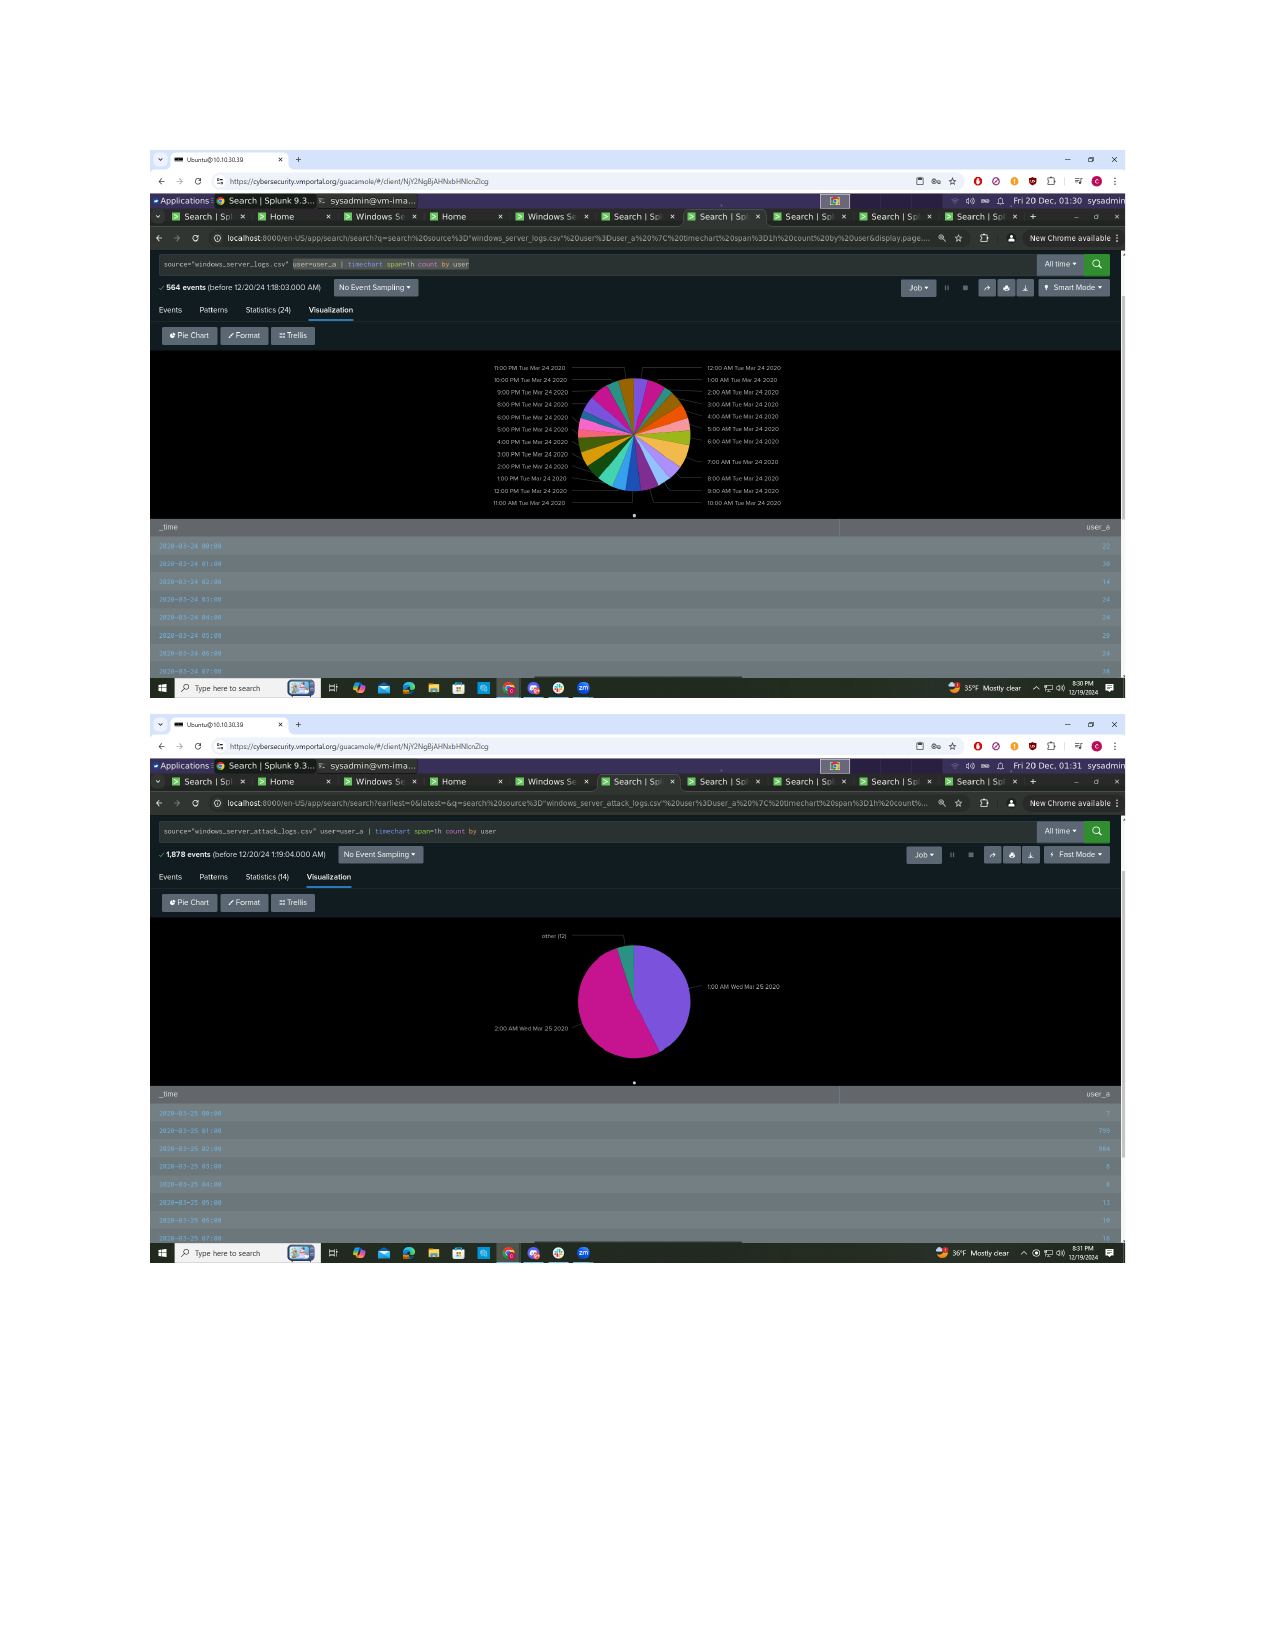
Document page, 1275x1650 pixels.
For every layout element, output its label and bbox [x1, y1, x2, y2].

picture [150, 714, 1125, 1263]
picture [150, 150, 1125, 698]
